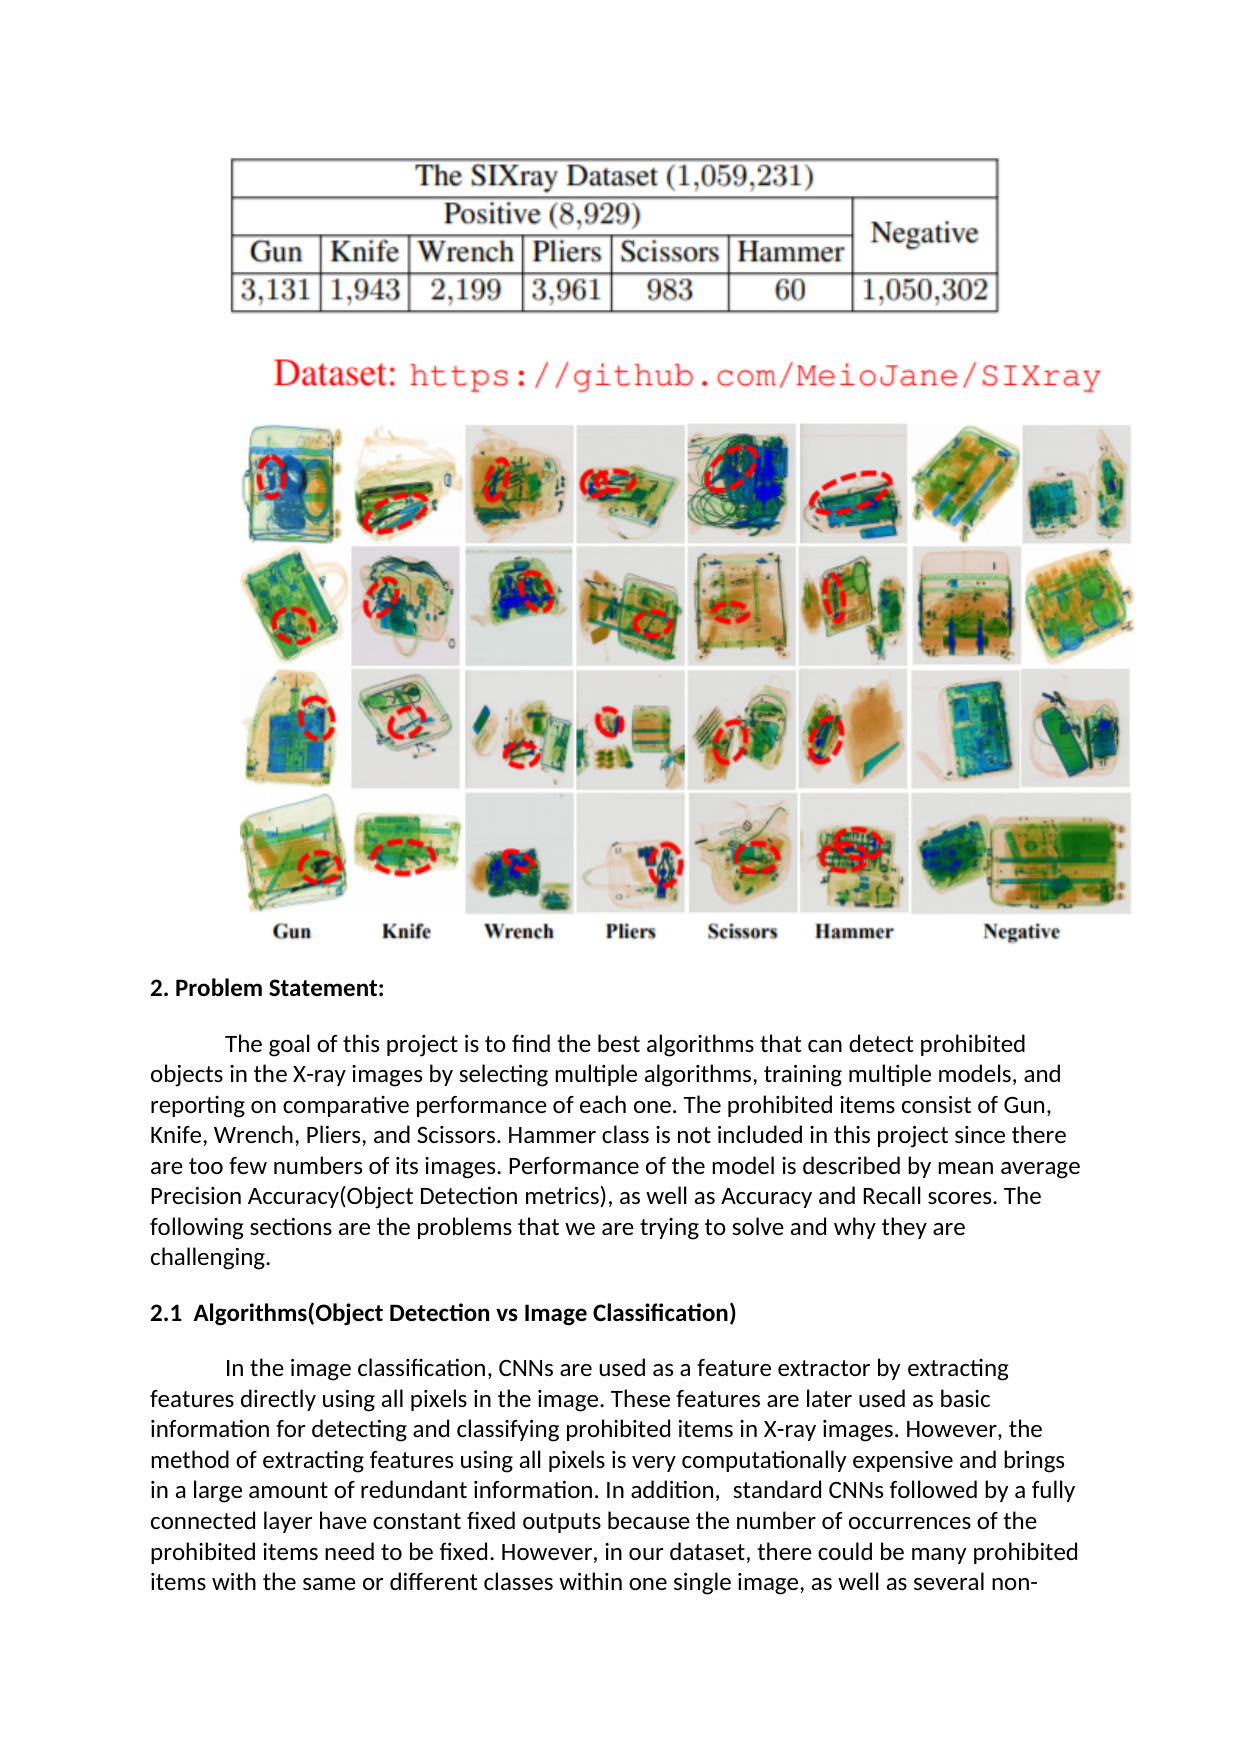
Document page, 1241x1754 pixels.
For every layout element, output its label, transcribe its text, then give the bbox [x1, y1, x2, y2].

text 2.1 Algorithms(Object Detection vs Image Classification) [150, 1297, 1090, 1327]
picture [225, 344, 1142, 948]
picture [225, 150, 1005, 320]
text The goal of this project is to find the best algorithms that can detect prohibited objects in the X-ray images by selecting multiple algorithms, training multiple models, and reporting on comparative performance of each one. The prohibited items consist of Gun, Knife, Wrench, Pliers, and Scissors. Hammer class is not included in this project since there are too few numbers of its images. Performance of the model is described by mean average Precision Accuracy(Object Detection metrics), as well as Accuracy and Recall scores. The following sections are the problems that we are trying to solve and why they are challenging. [150, 1028, 1090, 1272]
text 2. Problem Statement: [150, 972, 1090, 1003]
